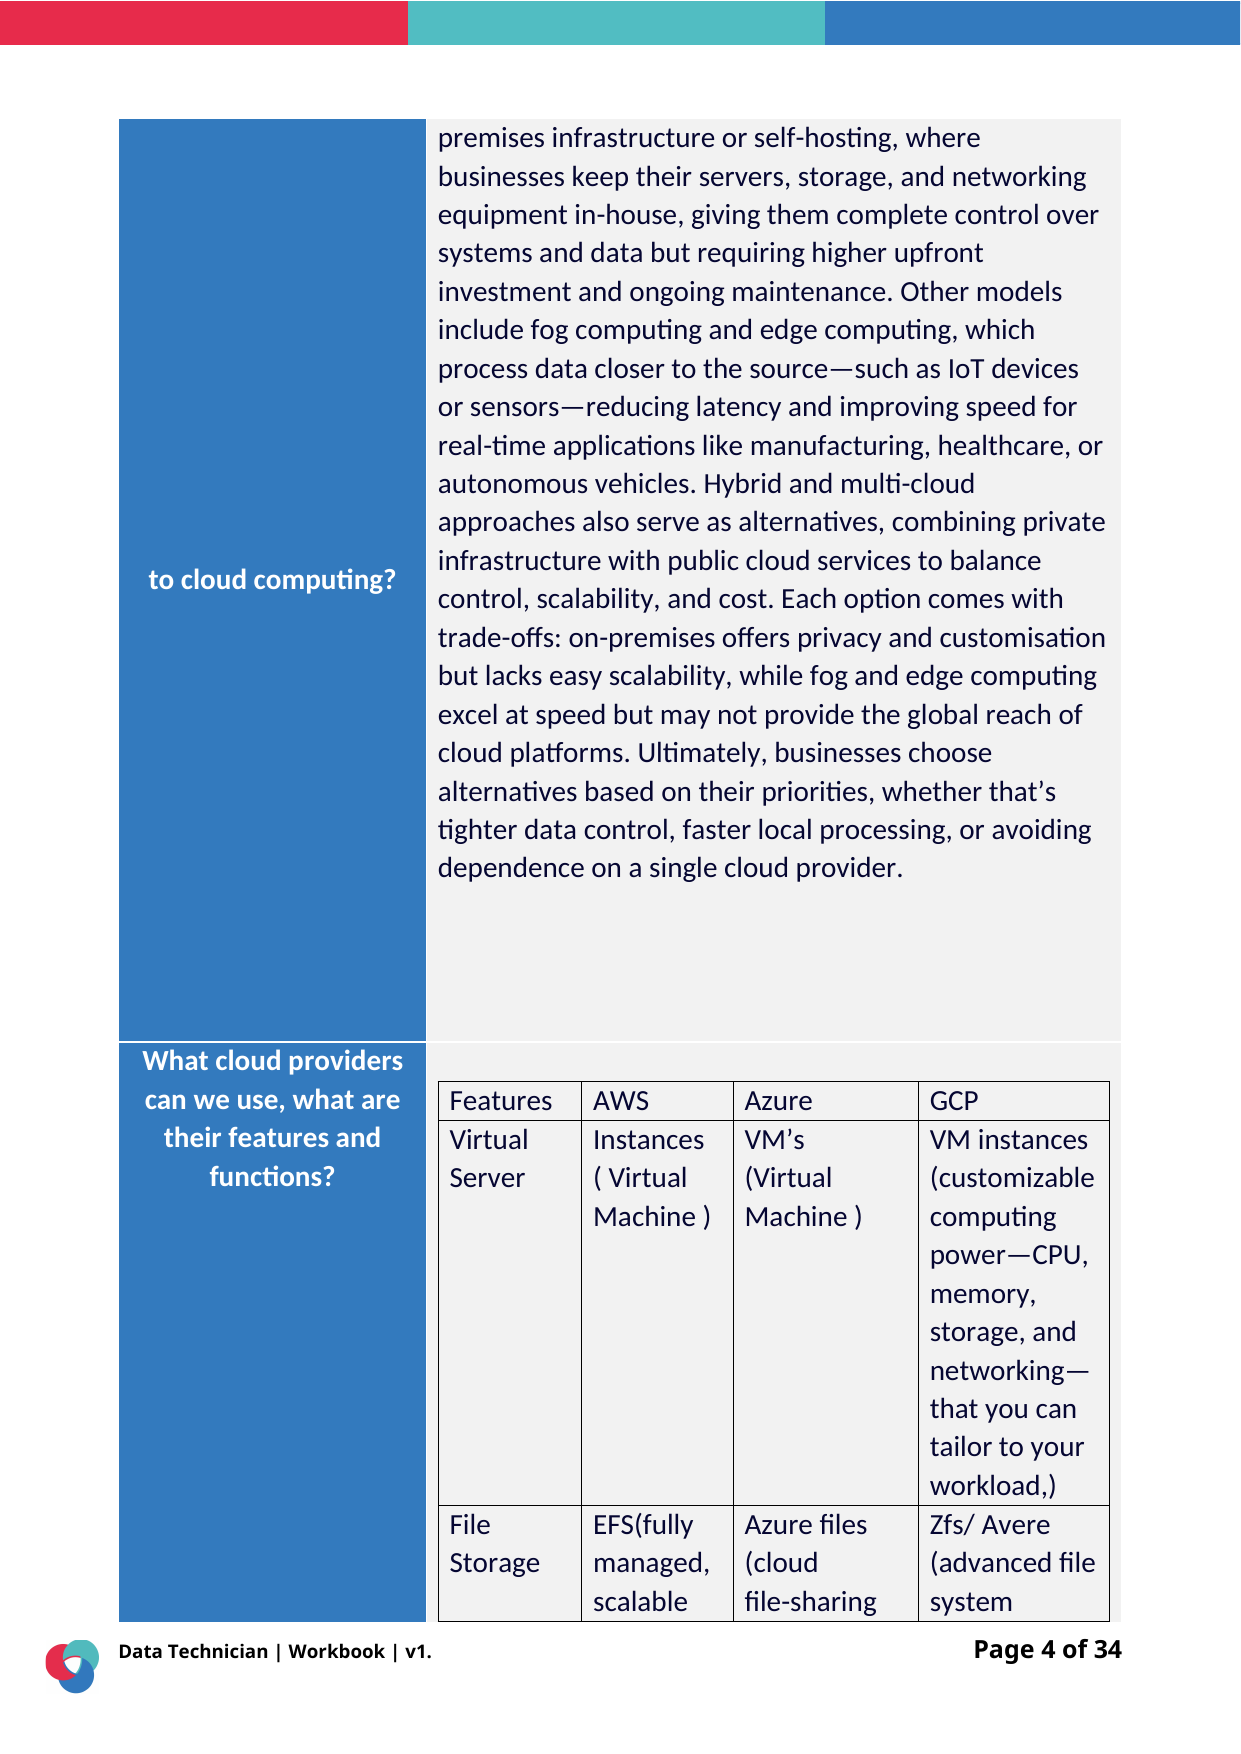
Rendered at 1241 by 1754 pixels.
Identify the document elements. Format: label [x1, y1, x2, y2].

picture [45, 1640, 100, 1694]
table_cell [119, 1043, 426, 1622]
table_cell [427, 119, 1121, 1041]
table_cell [119, 119, 426, 1041]
table_cell [427, 1043, 1121, 1622]
